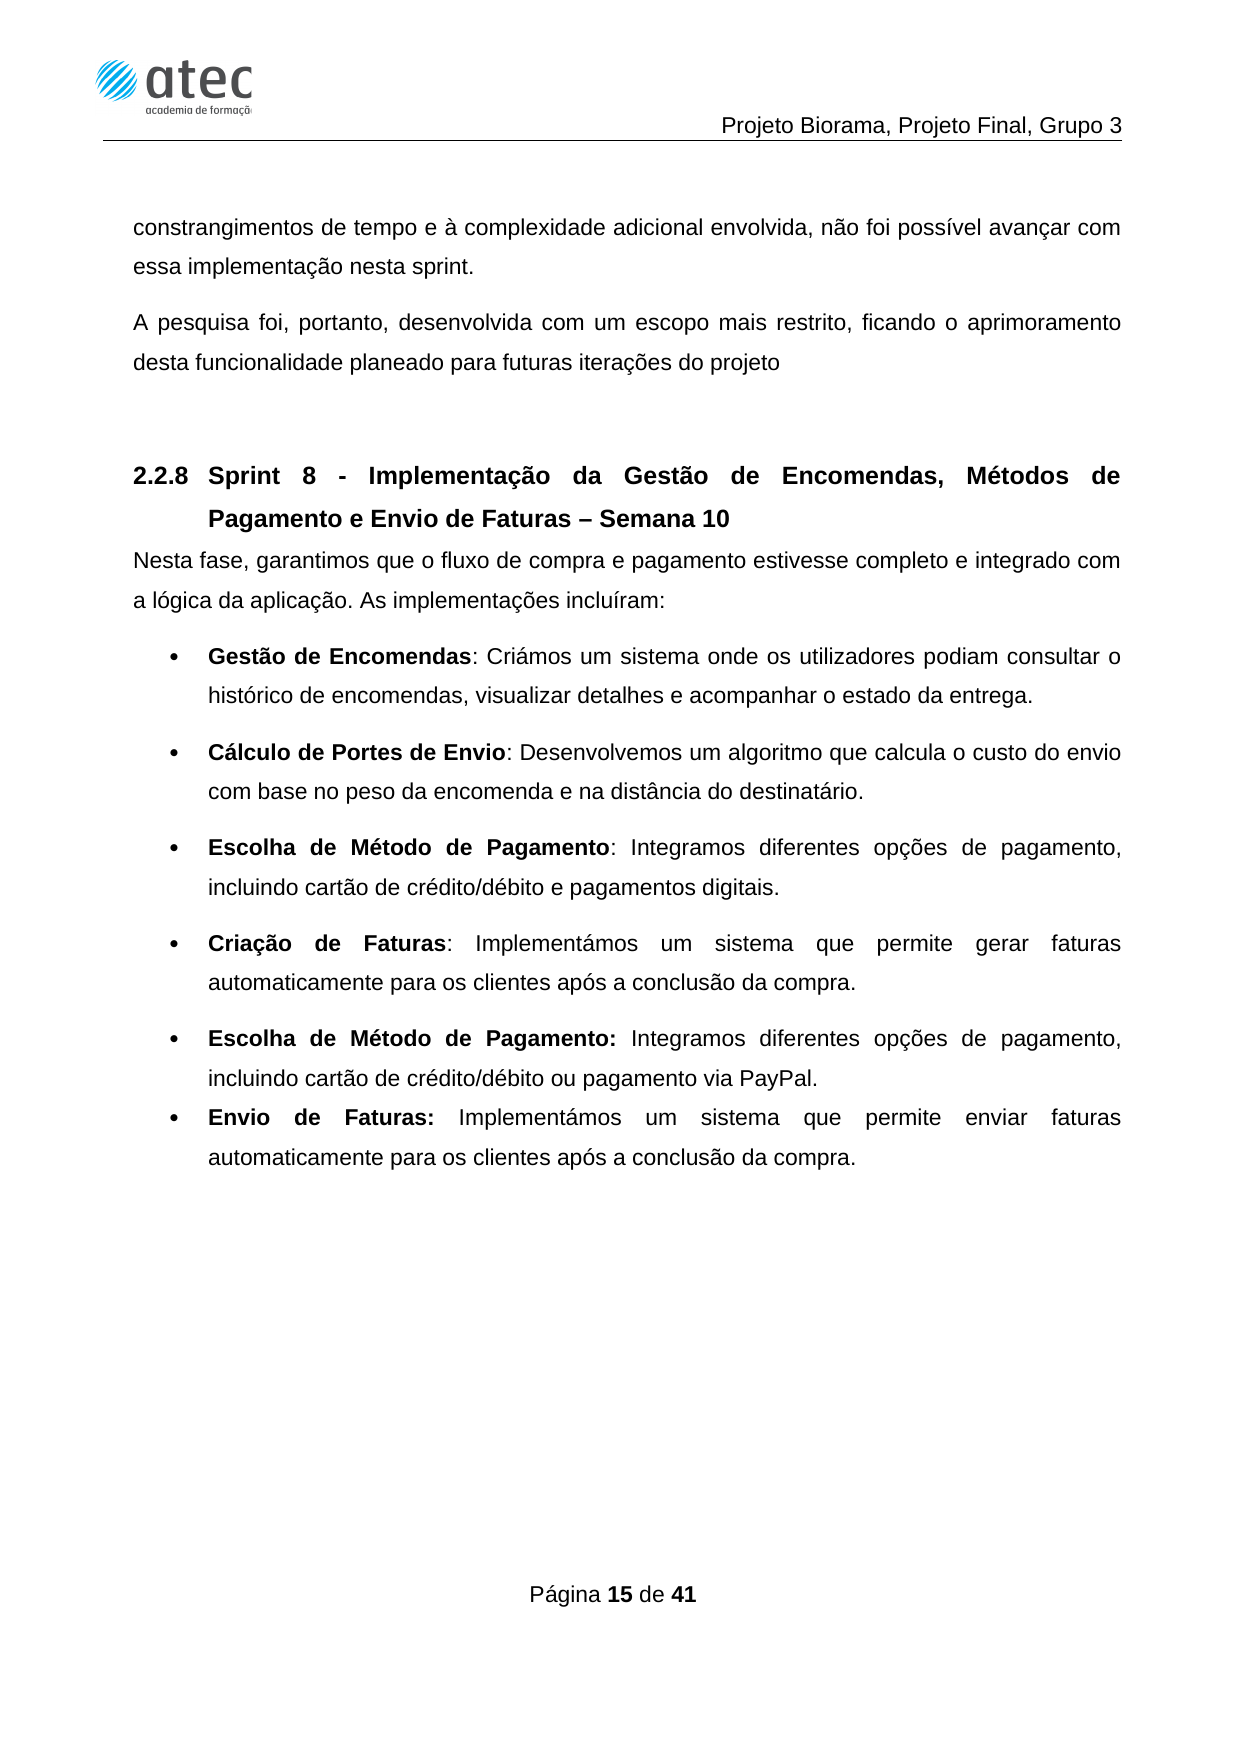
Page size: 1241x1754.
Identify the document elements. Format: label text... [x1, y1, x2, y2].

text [133, 213, 1122, 279]
picture [95, 60, 252, 116]
list Criação de Faturas: Implementámos um sistema que permite gerar faturas automaticamente para os clientes após a conclusão da compra. [170, 930, 1122, 996]
list Cálculo de Portes de Envio: Desenvolvemos um algoritmo que calcula o custo do envio com base no peso da encomenda e na distância do destinatário. [170, 738, 1122, 804]
text A pesquisa foi, portanto, desenvolvida com um escopo mais restrito, ficando o aprimoramento desta funcionalidade planeado para futuras iterações do projeto [133, 309, 1122, 375]
subtitle Sprint 8 - Implementação da Gestão de Encomendas, Métodos de Pagamento e Envio de Faturas – Semana 10 [133, 461, 1122, 533]
list Envio de Faturas: Implementámos um sistema que permite enviar faturas automaticamente para os clientes após a conclusão da compra. [170, 1104, 1122, 1170]
text Nesta fase, garantimos que o fluxo de compra e pagamento estivesse completo e integrado com a lógica da aplicação. As implementações incluíram: [133, 547, 1122, 613]
picture [103, 66, 112, 75]
list Escolha de Método de Pagamento: Integramos diferentes opções de pagamento, incluindo cartão de crédito/débito ou pagamento via PayPal. [170, 1025, 1122, 1091]
list Gestão de Encomendas: Criámos um sistema onde os utilizadores podiam consultar o histórico de encomendas, visualizar detalhes e acompanhar o estado da entrega. [170, 643, 1122, 709]
list Escolha de Método de Pagamento: Integramos diferentes opções de pagamento, incluindo cartão de crédito/débito e pagamentos digitais. [170, 834, 1122, 900]
